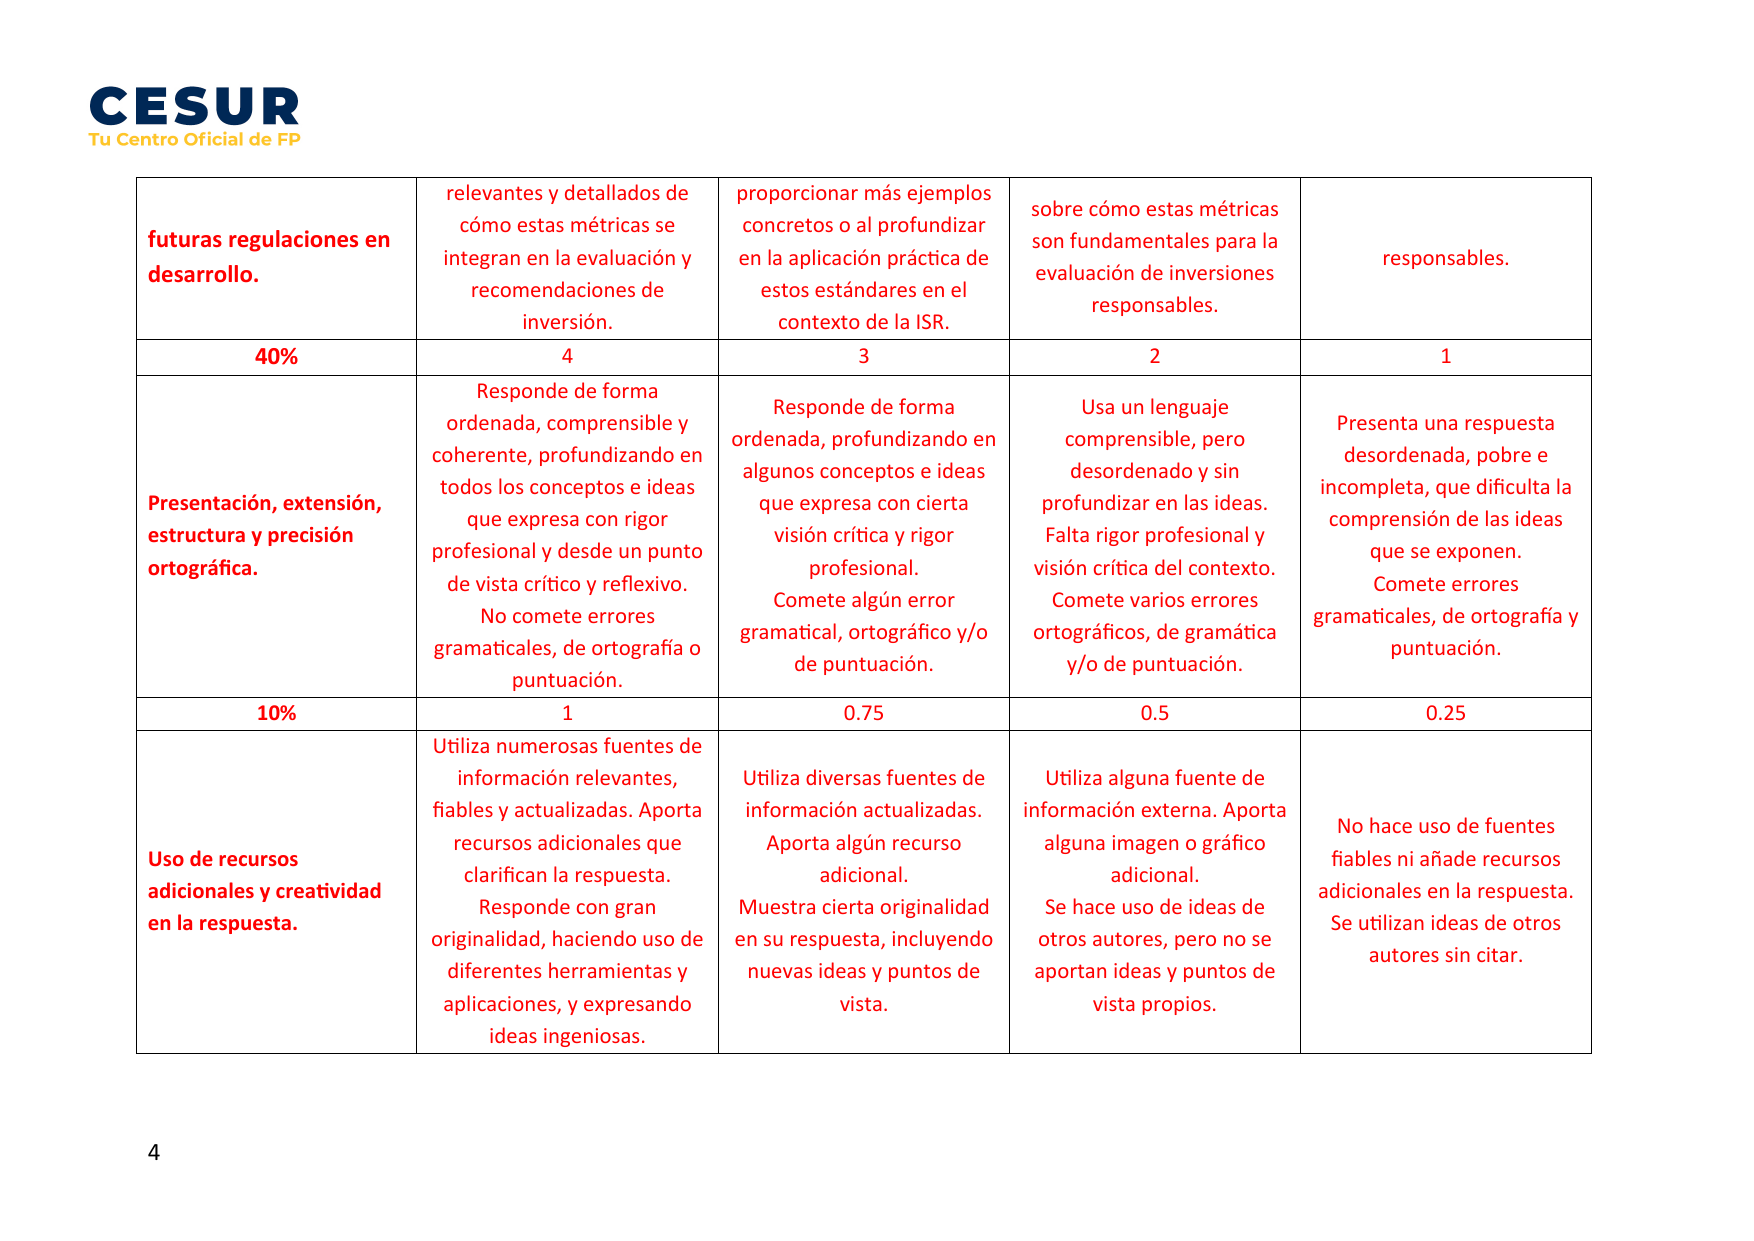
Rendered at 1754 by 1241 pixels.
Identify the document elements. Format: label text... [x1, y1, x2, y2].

table_cell Presentación, extensión, estructura y precisión ortográfica. [137, 376, 416, 697]
table_cell Utiliza numerosas fuentes de información relevantes, fiables y actualizadas. Aporta recursos adicionales que clarifican la respuesta. Responde con gran originalidad, haciendo uso de diferentes herramientas y aplicaciones, y expresando ideas ingeniosas. [417, 731, 718, 1053]
table_cell 10% [137, 698, 416, 730]
table_cell 0.25 [1301, 698, 1591, 730]
table_cell Usa un lenguaje comprensible, pero desordenado y sin profundizar en las ideas. Falta rigor profesional y visión crítica del contexto. Comete varios errores ortográficos, de gramática y/o de puntuación. [1010, 376, 1300, 697]
table_cell No hace uso de fuentes fiables ni añade recursos adicionales en la respuesta. Se utilizan ideas de otros autores sin citar. [1301, 731, 1591, 1053]
picture [0, 27, 1211, 1241]
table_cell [137, 178, 416, 339]
table_cell 40% [137, 340, 416, 375]
table_cell Utiliza alguna fuente de información externa. Aporta alguna imagen o gráfico adicional. Se hace uso de ideas de otros autores, pero no se aportan ideas y puntos de vista propios. [1010, 731, 1300, 1053]
table_cell Presenta una respuesta desordenada, pobre e incompleta, que dificulta la comprensión de las ideas que se exponen. Comete errores gramaticales, de ortografía y puntuación. [1301, 376, 1591, 697]
table_cell 1 [417, 698, 718, 730]
table_cell 3 [719, 340, 1009, 375]
table_cell Utiliza diversas fuentes de información actualizadas. Aporta algún recurso adicional. Muestra cierta originalidad en su respuesta, incluyendo nuevas ideas y puntos de vista. [719, 731, 1009, 1053]
table_cell 1 [1301, 340, 1591, 375]
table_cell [417, 178, 718, 339]
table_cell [1010, 178, 1300, 339]
table_cell 0.75 [719, 698, 1009, 730]
table_cell 4 [417, 340, 718, 375]
table_cell Responde de forma ordenada, profundizando en algunos conceptos e ideas que expresa con cierta visión crítica y rigor profesional. Comete algún error gramatical, ortográfico y/o de puntuación. [719, 376, 1009, 697]
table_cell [1301, 178, 1591, 339]
table_cell 2 [1010, 340, 1300, 375]
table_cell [719, 178, 1009, 339]
table_cell 0.5 [1010, 698, 1300, 730]
table_cell Uso de recursos adicionales y creatividad en la respuesta. [137, 731, 416, 1053]
table_cell Responde de forma ordenada, comprensible y coherente, profundizando en todos los conceptos e ideas que expresa con rigor profesional y desde un punto de vista crítico y reflexivo. No comete errores gramaticales, de ortografía o puntuación. [417, 376, 718, 697]
